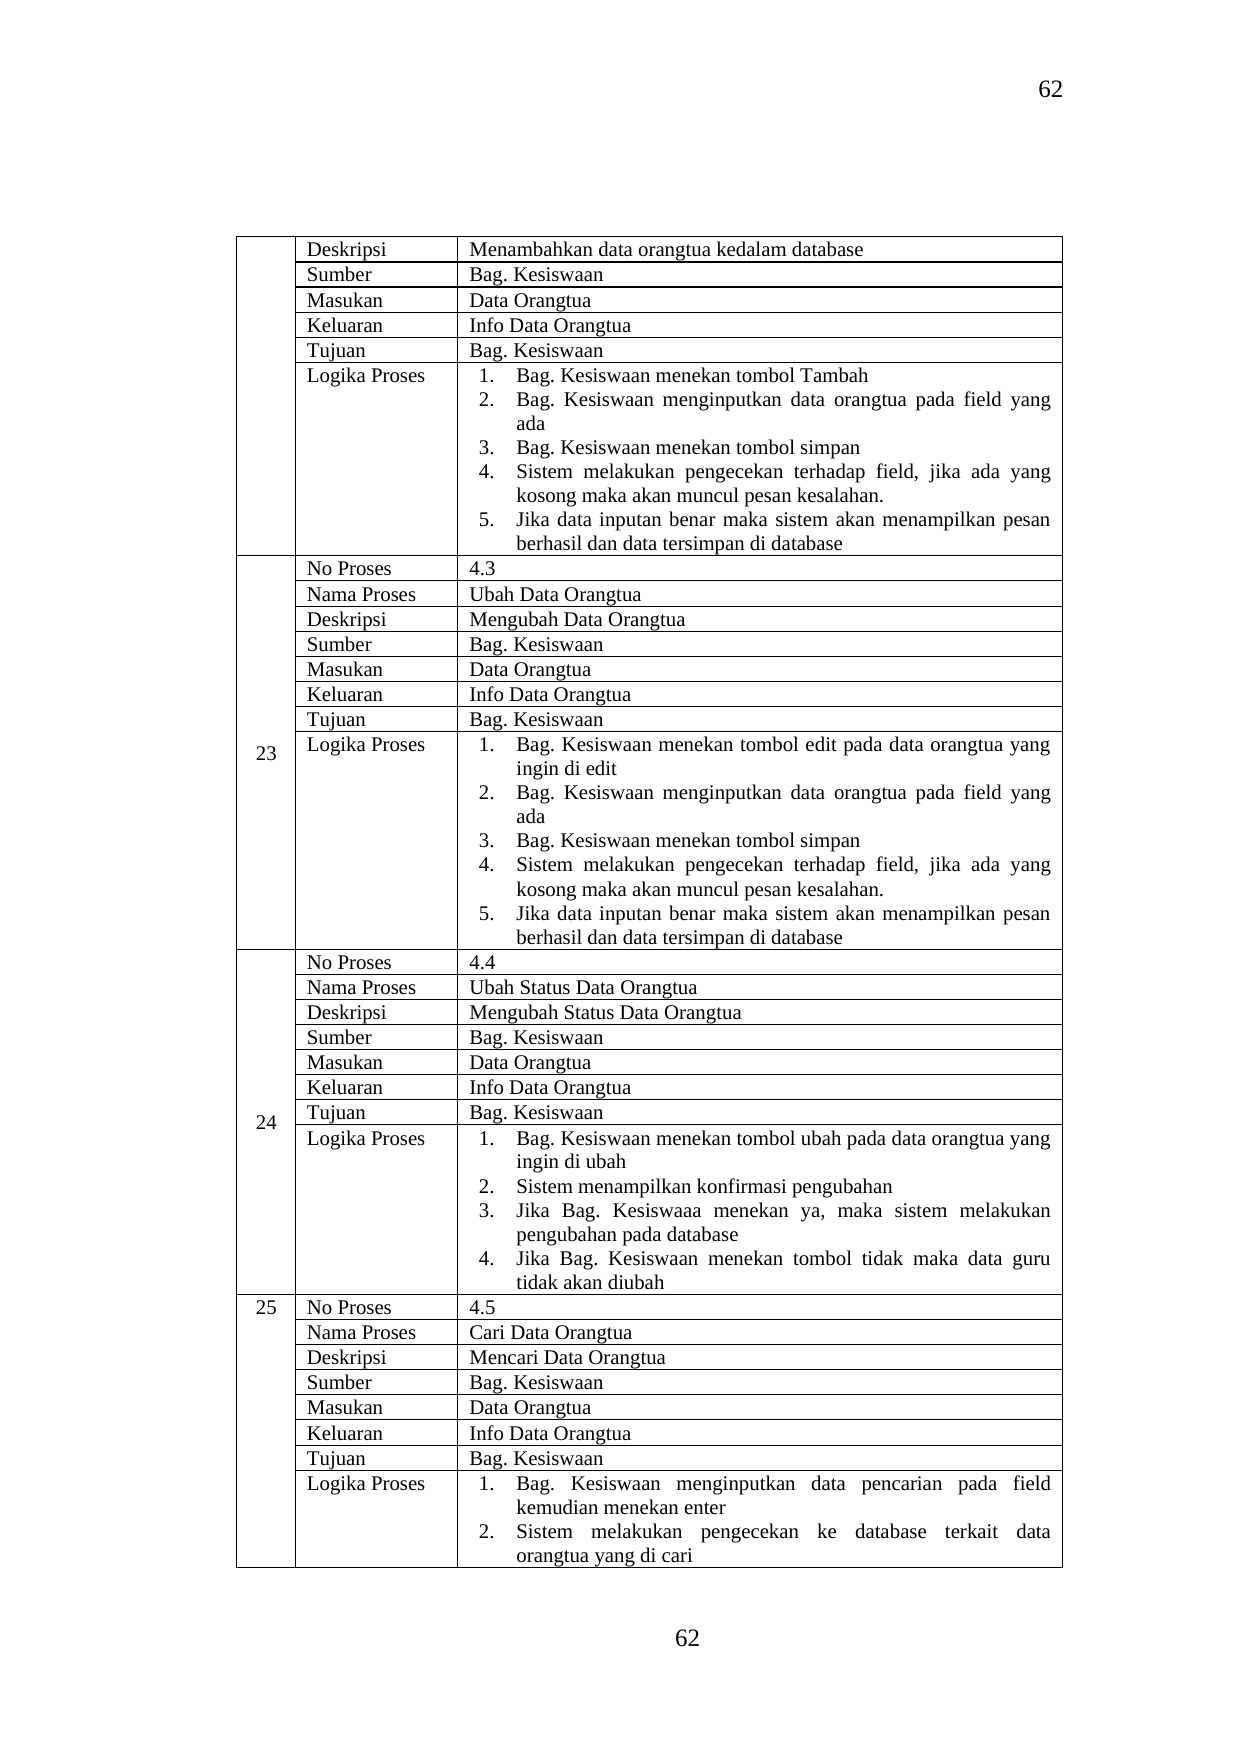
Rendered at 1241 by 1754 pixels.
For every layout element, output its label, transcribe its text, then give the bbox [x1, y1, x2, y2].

table_cell 4.4 [458, 950, 1062, 974]
table_cell Keluaran [296, 1420, 457, 1444]
table_cell Bag. Kesiswaan [458, 1446, 1062, 1469]
table_cell Mencari Data Orangtua [458, 1345, 1062, 1369]
table_cell Logika Proses [296, 1125, 457, 1294]
table_cell Bag. Kesiswaan [458, 1025, 1062, 1049]
table_cell Mengubah Data Orangtua [458, 607, 1062, 631]
table_cell No Proses [296, 950, 457, 974]
table_cell Bag. Kesiswaan [458, 707, 1062, 731]
table_cell Ubah Status Data Orangtua [458, 975, 1062, 999]
table_cell Sumber [296, 1025, 457, 1049]
table_cell Keluaran [296, 313, 457, 337]
table_cell Data Orangtua [458, 1395, 1062, 1419]
table_cell Nama Proses [296, 1320, 457, 1344]
table_cell Keluaran [296, 682, 457, 706]
table_cell Tujuan [296, 1100, 457, 1124]
table_cell Menambahkan data orangtua kedalam database [458, 237, 1062, 261]
table_cell Masukan [296, 1395, 457, 1419]
table_cell Logika Proses [296, 363, 457, 555]
table_cell Logika Proses [296, 1471, 457, 1567]
table_cell 4.3 [458, 556, 1062, 580]
table_cell Data Orangtua [458, 1050, 1062, 1074]
table_cell Info Data Orangtua [458, 1420, 1062, 1444]
table_cell Masukan [296, 1050, 457, 1074]
table_cell No Proses [296, 556, 457, 580]
table_cell Bag. Kesiswaan [458, 1370, 1062, 1394]
table_cell Data Orangtua [458, 657, 1062, 681]
table_cell Bag. Kesiswaan [458, 338, 1062, 362]
table_cell Data Orangtua [458, 288, 1062, 312]
table_cell No Proses [296, 1295, 457, 1319]
table_cell Deskripsi [296, 237, 457, 261]
table_cell Bag. Kesiswaan menekan tombol edit pada data orangtua yang ingin di edit Bag. Kesiswaan menginputkan data orangtua pada field yang ada Bag. Kesiswaan menekan tombol simpan Sistem melakukan pengecekan terhadap field, jika ada yang kosong maka akan muncul pesan kesalahan. Jika data inputan benar maka sistem akan menampilkan pesan berhasil dan data tersimpan di database [458, 732, 1062, 949]
table_cell Ubah Data Orangtua [458, 581, 1062, 606]
table_cell Nama Proses [296, 581, 457, 606]
table_cell 23 [237, 556, 295, 949]
table_cell Sumber [296, 1370, 457, 1394]
table_cell Deskripsi [296, 607, 457, 631]
table_cell Cari Data Orangtua [458, 1320, 1062, 1344]
table_cell Bag. Kesiswaan [458, 263, 1062, 286]
table_cell Bag. Kesiswaan menekan tombol ubah pada data orangtua yang ingin di ubah Sistem menampilkan konfirmasi pengubahan Jika Bag. Kesiswaaa menekan ya, maka sistem melakukan pengubahan pada database Jika Bag. Kesiswaan menekan tombol tidak maka data guru tidak akan diubah [458, 1125, 1062, 1294]
table_cell Bag. Kesiswaan menekan tombol Tambah Bag. Kesiswaan menginputkan data orangtua pada field yang ada Bag. Kesiswaan menekan tombol simpan Sistem melakukan pengecekan terhadap field, jika ada yang kosong maka akan muncul pesan kesalahan. Jika data inputan benar maka sistem akan menampilkan pesan berhasil dan data tersimpan di database [458, 363, 1062, 555]
table_cell Logika Proses [296, 732, 457, 949]
table_cell 25 [237, 1295, 295, 1567]
table_cell Bag. Kesiswaan [458, 1100, 1062, 1124]
table_cell Deskripsi [296, 1345, 457, 1369]
table_cell Info Data Orangtua [458, 682, 1062, 706]
table_cell Tujuan [296, 1446, 457, 1469]
table_cell Nama Proses [296, 975, 457, 999]
table_cell Sumber [296, 263, 457, 286]
table_cell Mengubah Status Data Orangtua [458, 1000, 1062, 1024]
table_cell 24 [237, 950, 295, 1294]
table_cell Tujuan [296, 338, 457, 362]
table_cell Masukan [296, 657, 457, 681]
table_cell Bag. Kesiswaan [458, 632, 1062, 656]
table_cell Info Data Orangtua [458, 1075, 1062, 1099]
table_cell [458, 1471, 1062, 1567]
table_cell Keluaran [296, 1075, 457, 1099]
table_cell Masukan [296, 288, 457, 312]
table_cell Tujuan [296, 707, 457, 731]
table_cell Sumber [296, 632, 457, 656]
table_cell 4.5 [458, 1295, 1062, 1319]
table_cell Deskripsi [296, 1000, 457, 1024]
table_cell Info Data Orangtua [458, 313, 1062, 337]
